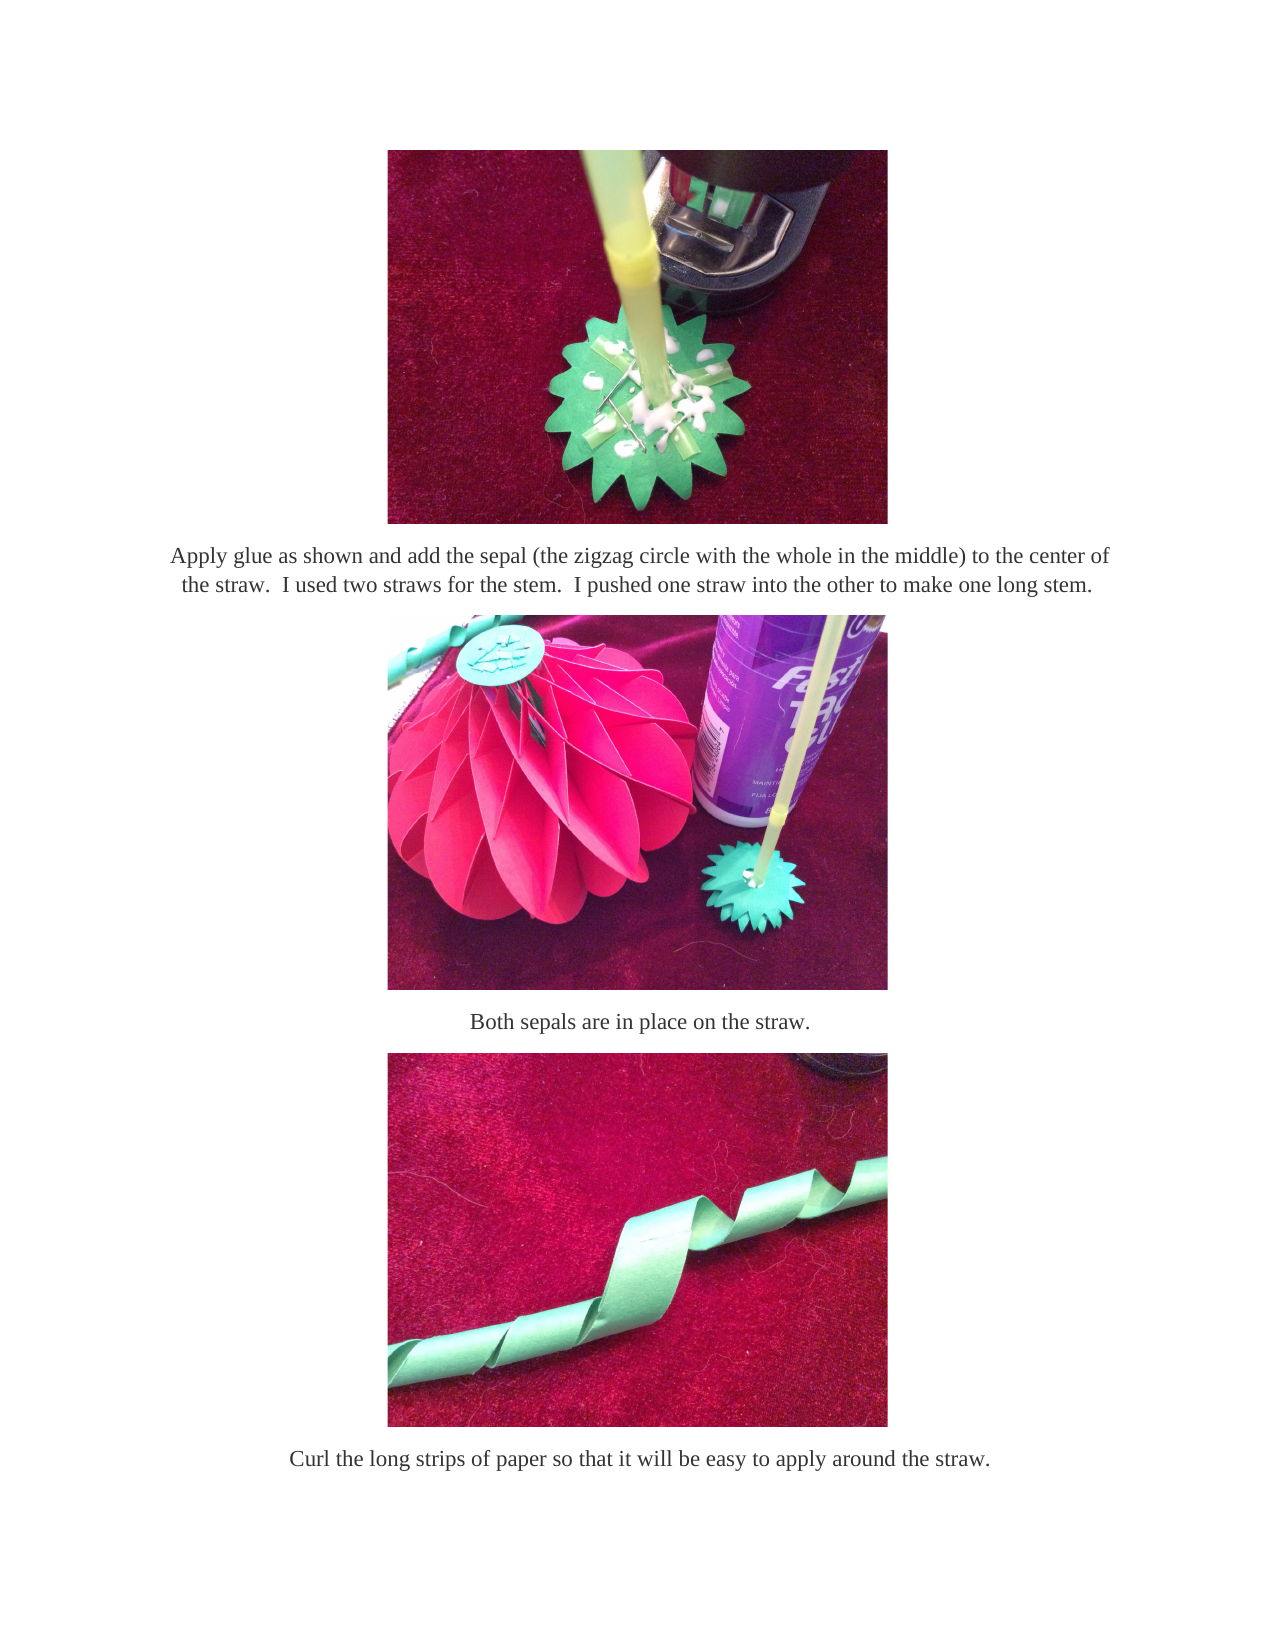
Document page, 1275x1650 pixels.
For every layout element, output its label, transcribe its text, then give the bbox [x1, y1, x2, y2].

text Both sepals are in place on the straw. [150, 1008, 1125, 1034]
text Curl the long strips of paper so that it will be easy to apply around the straw. [150, 1446, 1125, 1472]
text Apply glue as shown and add the sepal (the zigzag circle with the whole in the middle) to the center of the straw. I used two straws for the stem. I pushed one straw into the other to make one long stem. [150, 542, 1125, 597]
